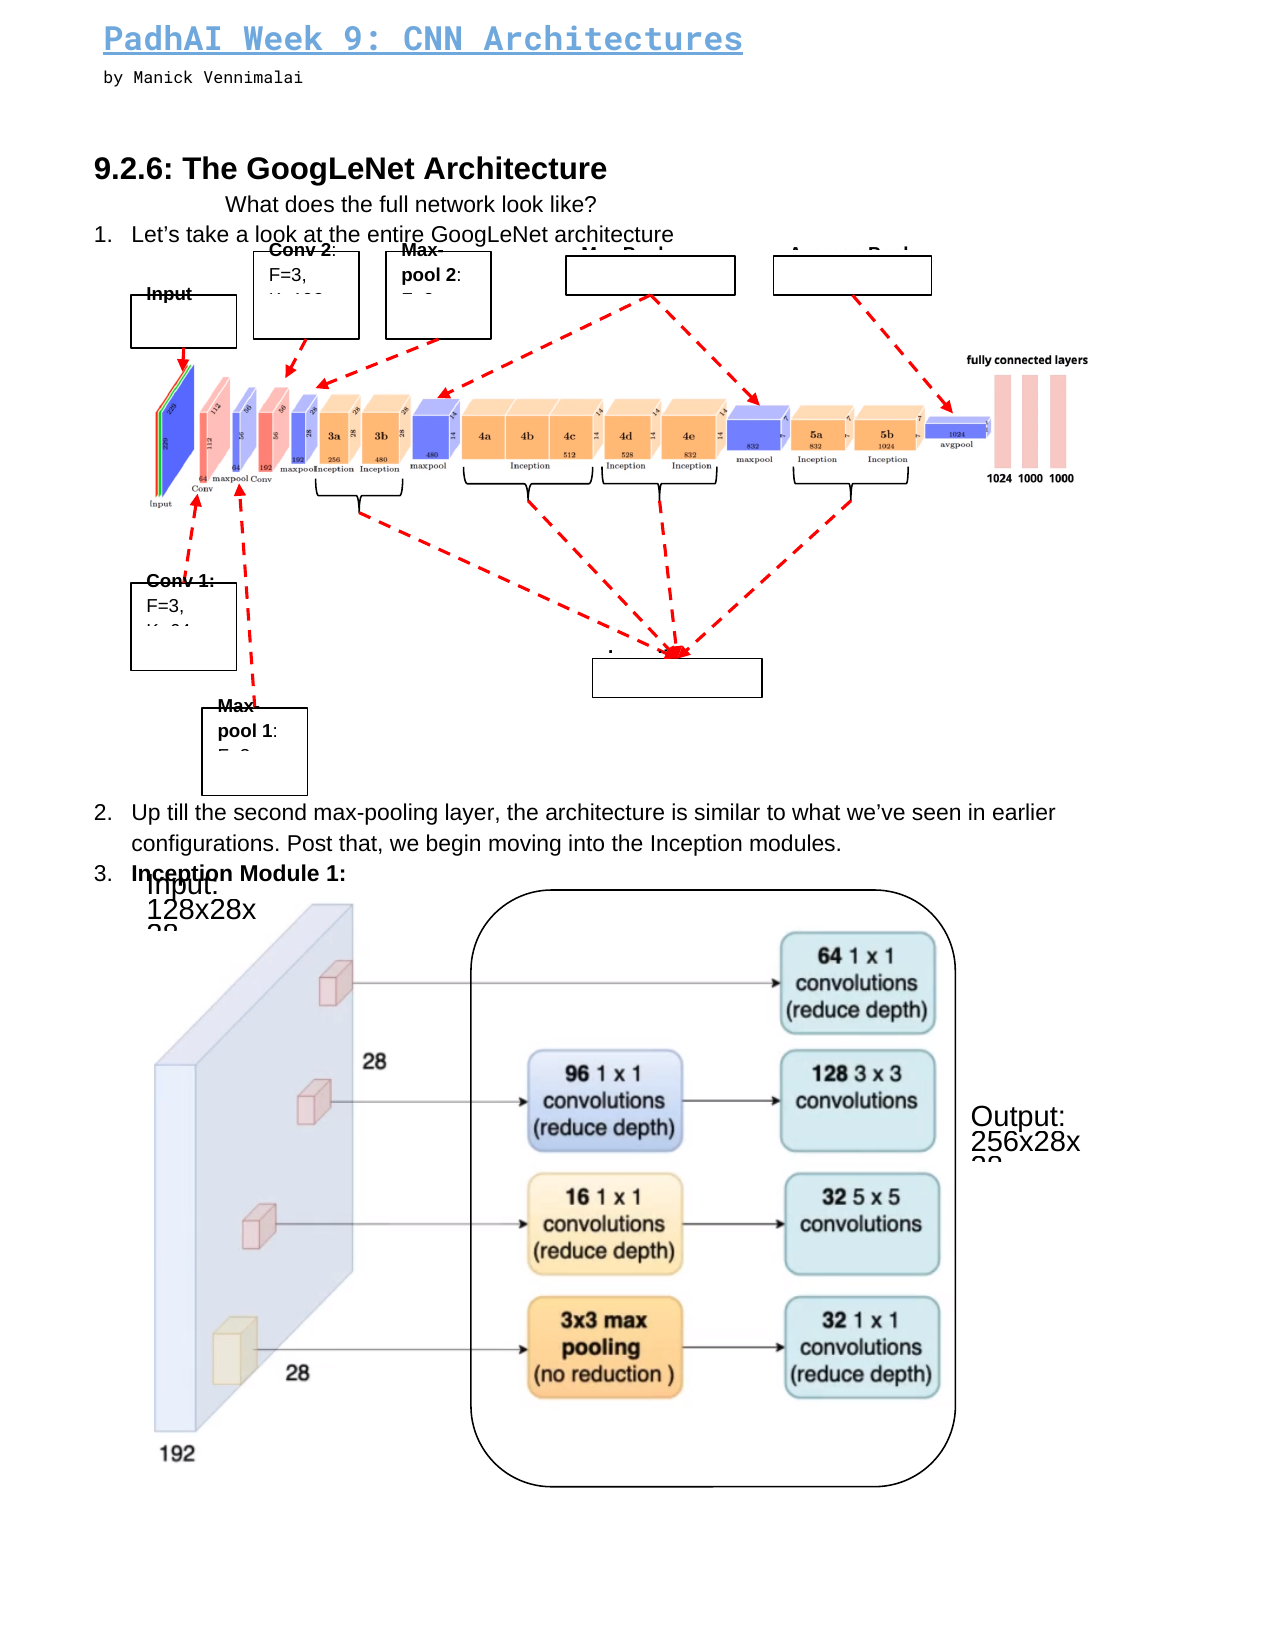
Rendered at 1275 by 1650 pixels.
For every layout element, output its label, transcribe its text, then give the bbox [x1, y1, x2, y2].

list Up till the second max-pooling layer, the architecture is similar to what we’ve seen in earlier configurations. Post that, we begin moving into the Inception modules. [94, 799, 1125, 856]
subtitle 9.2.6: The GoogLeNet Architecture [94, 150, 1125, 186]
picture [472, 893, 954, 1485]
picture [890, 1420, 956, 1487]
picture [140, 893, 535, 1487]
picture [902, 893, 956, 957]
text What does the full network look like? [225, 191, 1125, 218]
picture [131, 347, 1107, 513]
